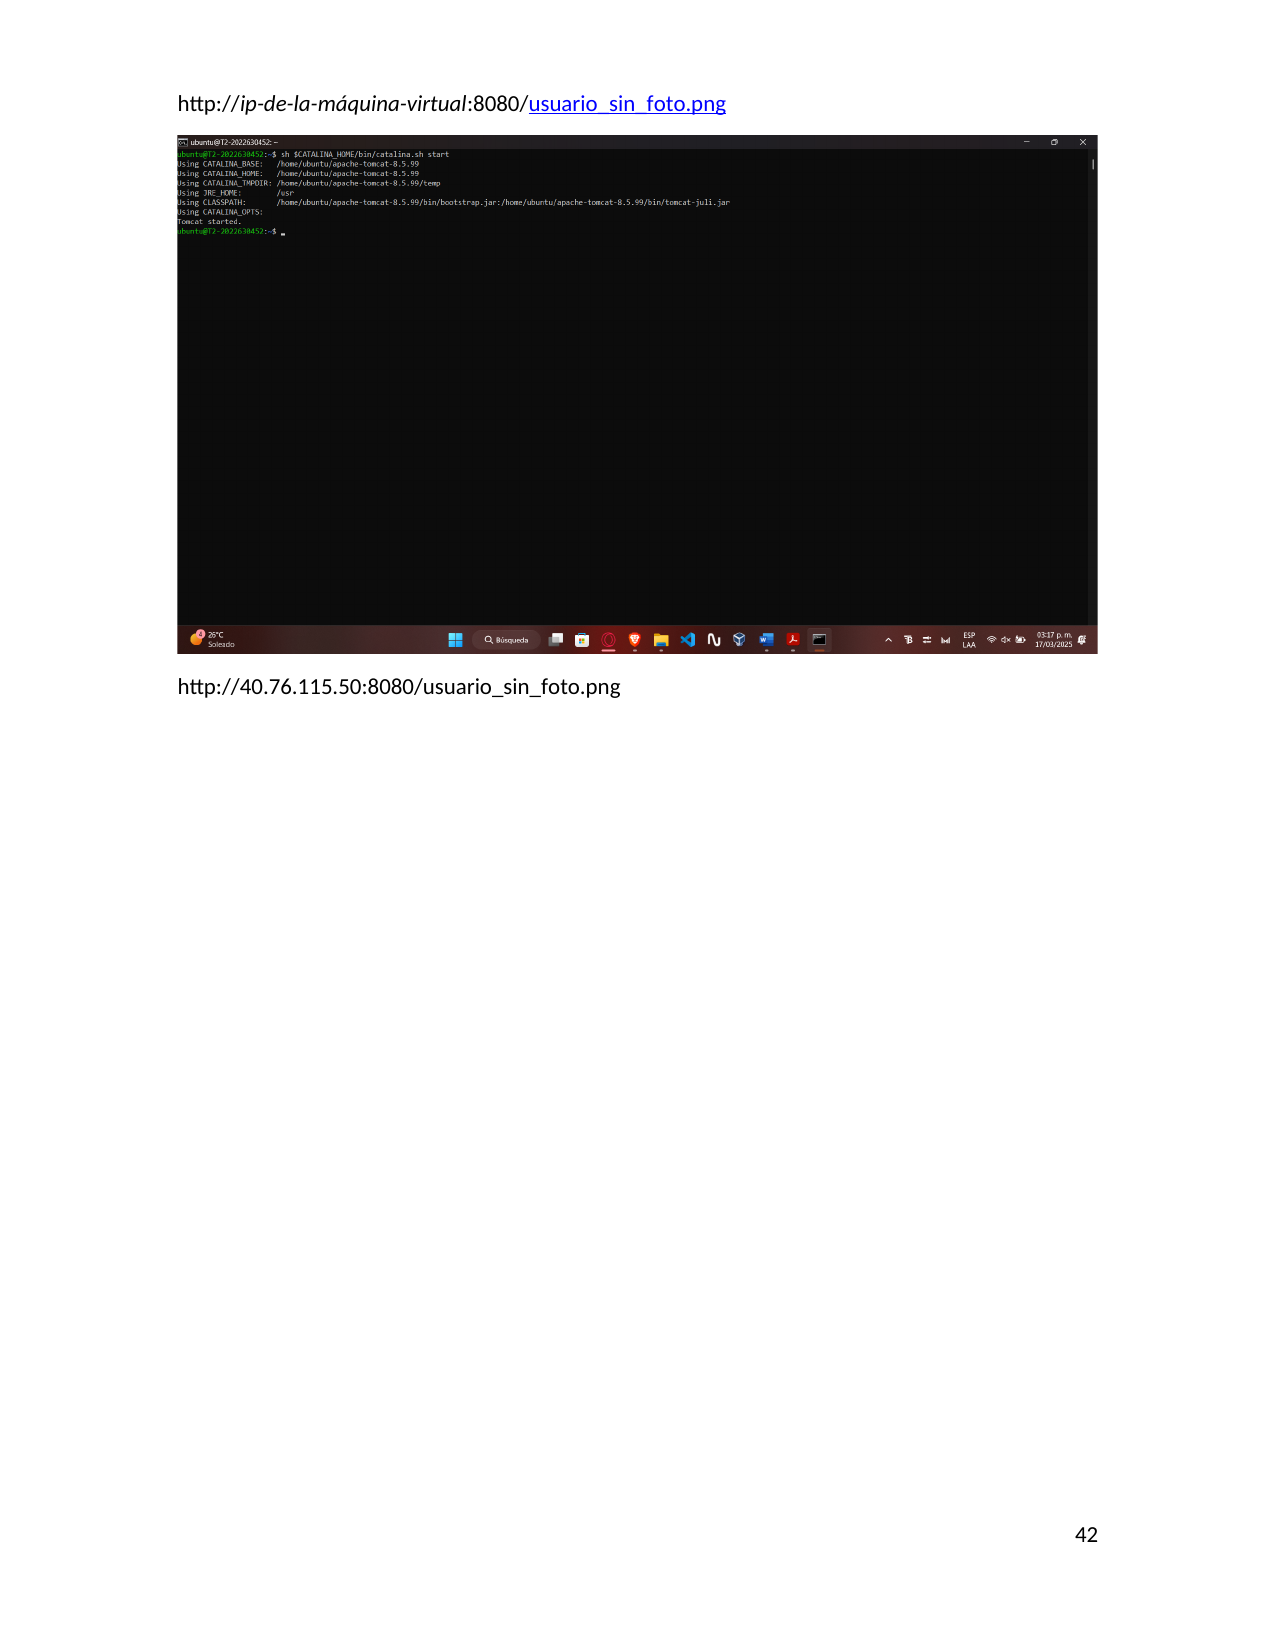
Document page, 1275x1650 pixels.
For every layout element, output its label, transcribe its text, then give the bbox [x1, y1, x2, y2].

picture [177, 135, 1098, 654]
text http://40.76.115.50:8080/usuario_sin_foto.png [177, 672, 1098, 700]
text http://ip-de-la-máquina-virtual:8080/usuario_sin_foto.png [177, 89, 1098, 117]
